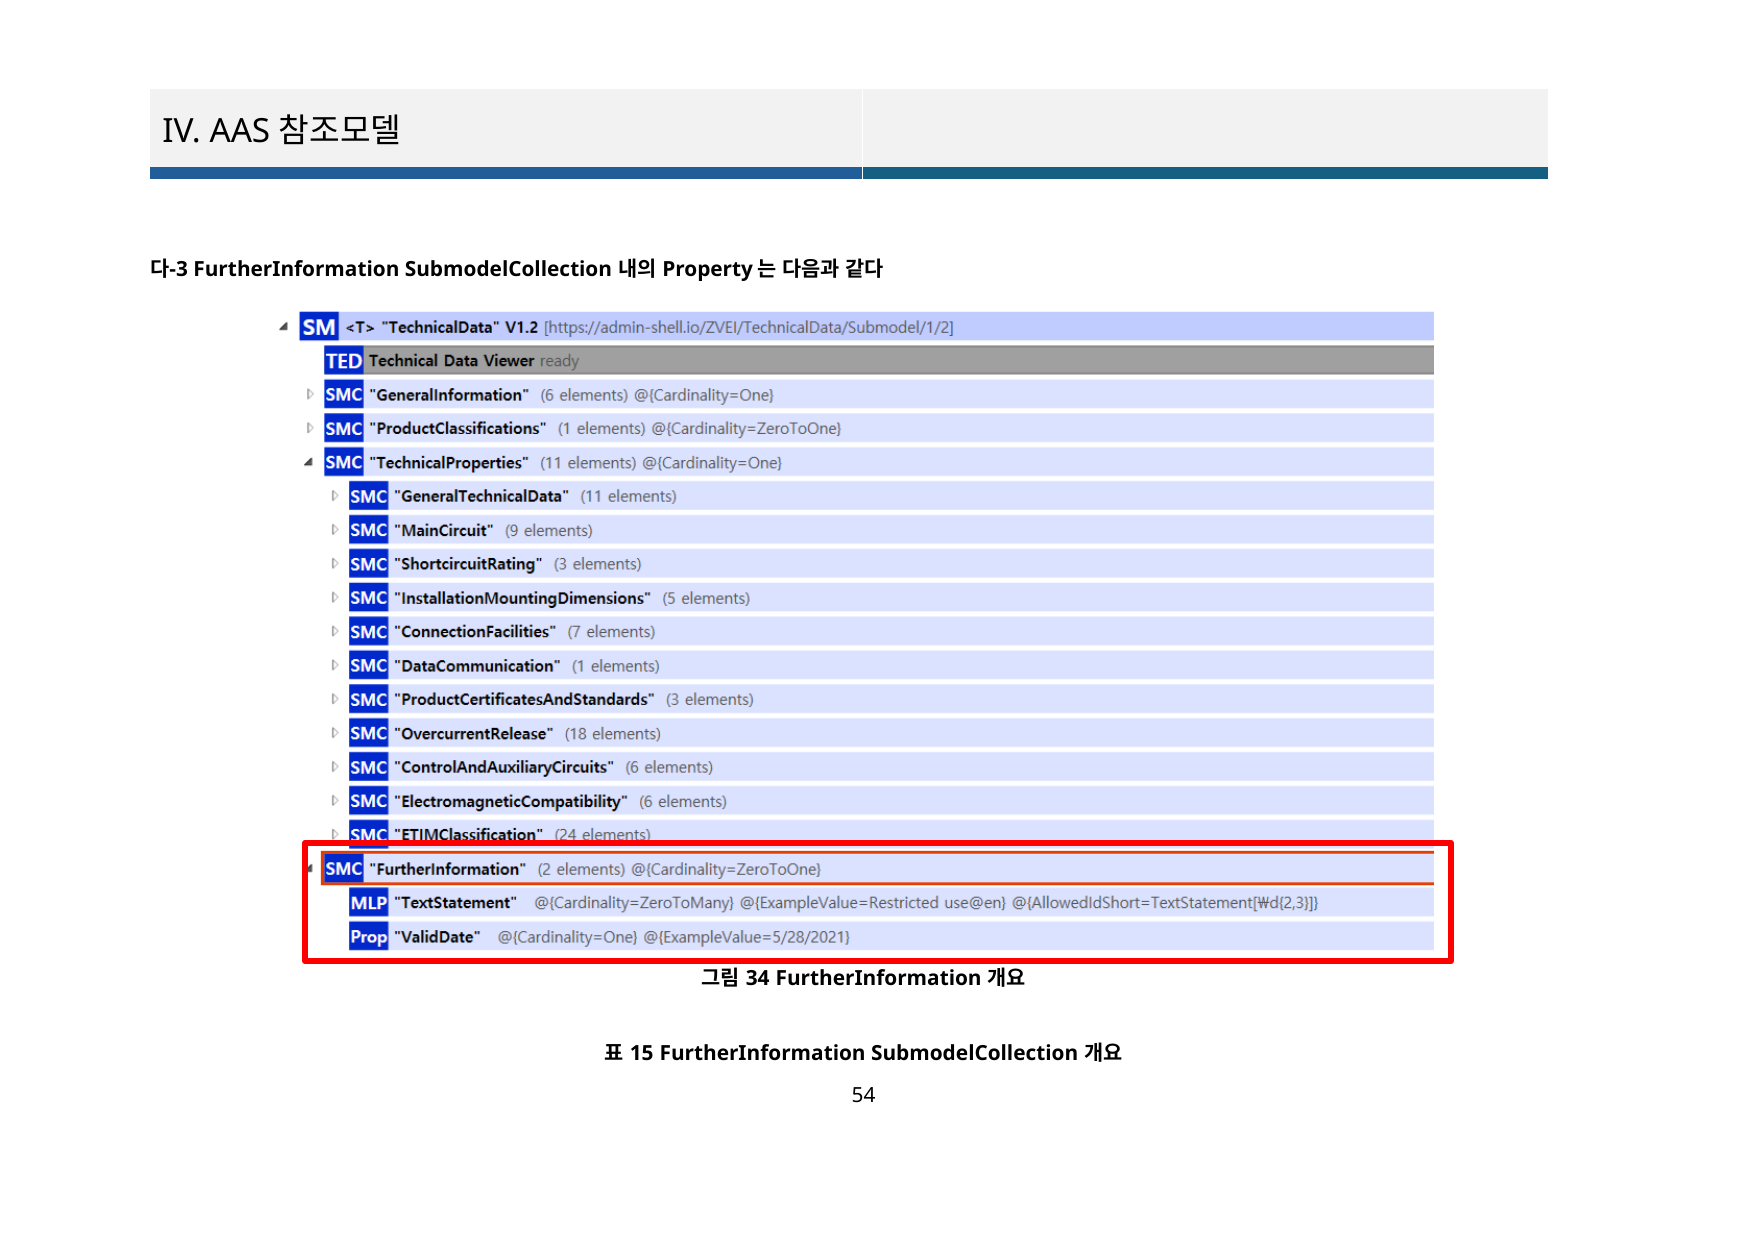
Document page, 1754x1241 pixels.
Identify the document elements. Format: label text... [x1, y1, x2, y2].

picture [308, 846, 1434, 953]
picture [275, 311, 1434, 953]
text 다-3 FurtherInformation SubmodelCollection 내의 Property는 다음과 같다 [150, 253, 1577, 283]
